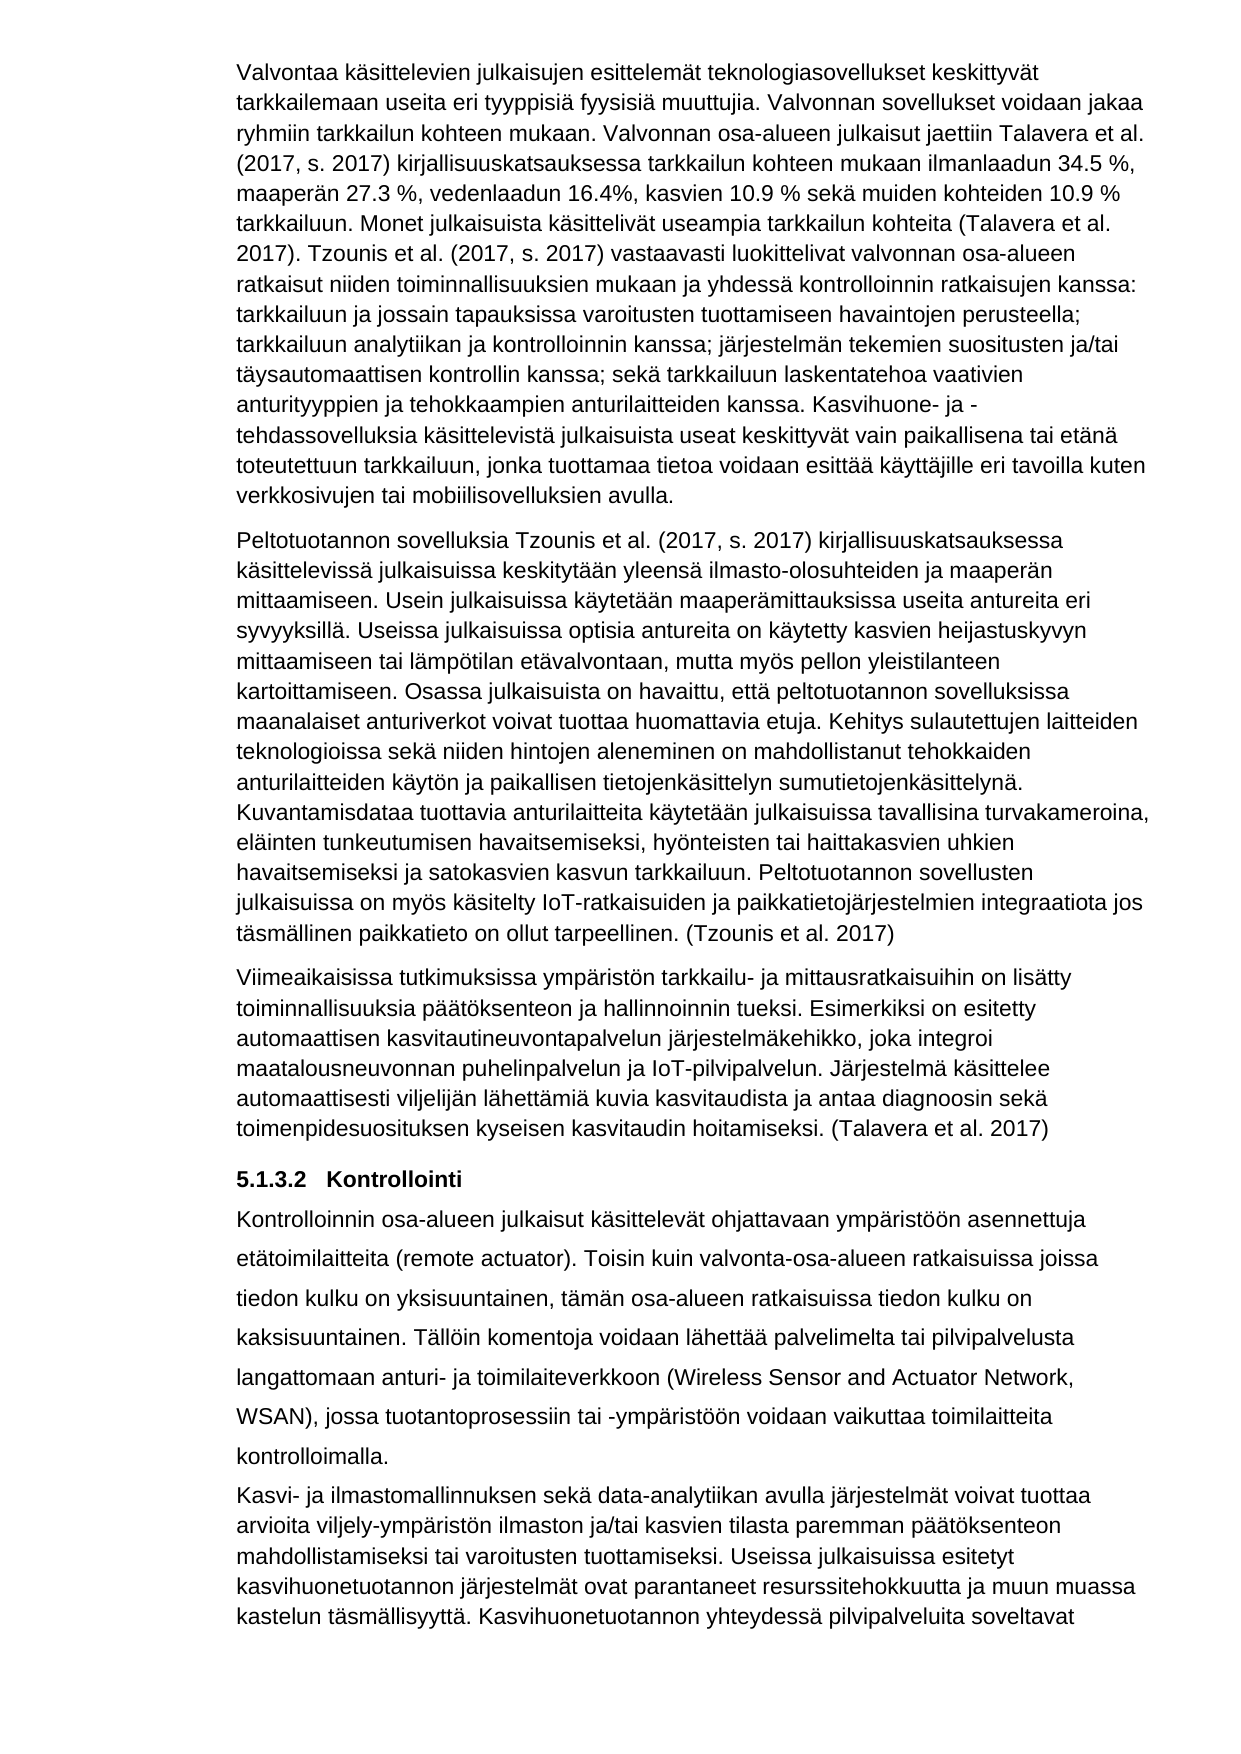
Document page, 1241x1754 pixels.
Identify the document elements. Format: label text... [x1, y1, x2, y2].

text Peltotuotannon sovelluksia Tzounis et al. (2017, s. 2017) kirjallisuuskatsauksessa käsittelevissä julkaisuissa keskitytään yleensä ilmasto-olosuhteiden ja maaperän mittaamiseen. Usein julkaisuissa käytetään maaperämittauksissa useita antureita eri syvyyksillä. Useissa julkaisuissa optisia antureita on käytetty kasvien heijastuskyvyn mittaamiseen tai lämpötilan etävalvontaan, mutta myös pellon yleistilanteen kartoittamiseen. Osassa julkaisuista on havaittu, että peltotuotannon sovelluksissa maanalaiset anturiverkot voivat tuottaa huomattavia etuja. Kehitys sulautettujen laitteiden teknologioissa sekä niiden hintojen aleneminen on mahdollistanut tehokkaiden anturilaitteiden käytön ja paikallisen tietojenkäsittelyn sumutietojenkäsittelynä. Kuvantamisdataa tuottavia anturilaitteita käytetään julkaisuissa tavallisina turvakameroina, eläinten tunkeutumisen havaitsemiseksi, hyönteisten tai haittakasvien uhkien havaitsemiseksi ja satokasvien kasvun tarkkailuun. Peltotuotannon sovellusten julkaisuissa on myös käsitelty IoT-ratkaisuiden ja paikkatietojärjestelmien integraatiota jos täsmällinen paikkatieto on ollut tarpeellinen. (Tzounis et al. 2017) [236, 527, 1152, 946]
text Viimeaikaisissa tutkimuksissa ympäristön tarkkailu- ja mittausratkaisuihin on lisätty toiminnallisuuksia päätöksenteon ja hallinnoinnin tueksi. Esimerkiksi on esitetty automaattisen kasvitautineuvontapalvelun järjestelmäkehikko, joka integroi maatalousneuvonnan puhelinpalvelun ja IoT-pilvipalvelun. Järjestelmä käsittelee automaattisesti viljelijän lähettämiä kuvia kasvitaudista ja antaa diagnoosin sekä toimenpidesuosituksen kyseisen kasvitaudin hoitamiseksi. (Talavera et al. 2017) [236, 964, 1152, 1142]
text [236, 1482, 1152, 1629]
subtitle Kontrollointi [236, 1166, 1152, 1193]
text Valvontaa käsittelevien julkaisujen esittelemät teknologiasovellukset keskittyvät tarkkailemaan useita eri tyyppisiä fyysisiä muuttujia. Valvonnan sovellukset voidaan jakaa ryhmiin tarkkailun kohteen mukaan. Valvonnan osa-alueen julkaisut jaettiin Talavera et al. (2017, s. 2017) kirjallisuuskatsauksessa tarkkailun kohteen mukaan ilmanlaadun 34.5 %, maaperän 27.3 %, vedenlaadun 16.4%, kasvien 10.9 % sekä muiden kohteiden 10.9 % tarkkailuun. Monet julkaisuista käsittelivät useampia tarkkailun kohteita (Talavera et al. 2017). Tzounis et al. (2017, s. 2017) vastaavasti luokittelivat valvonnan osa-alueen ratkaisut niiden toiminnallisuuksien mukaan ja yhdessä kontrolloinnin ratkaisujen kanssa: tarkkailuun ja jossain tapauksissa varoitusten tuottamiseen havaintojen perusteella; tarkkailuun analytiikan ja kontrolloinnin kanssa; järjestelmän tekemien suositusten ja/tai täysautomaattisen kontrollin kanssa; sekä tarkkailuun laskentatehoa vaativien anturityyppien ja tehokkaampien anturilaitteiden kanssa. Kasvihuone- ja -tehdassovelluksia käsittelevistä julkaisuista useat keskittyvät vain paikallisena tai etänä toteutettuun tarkkailuun, jonka tuottamaa tietoa voidaan esittää käyttäjille eri tavoilla kuten verkkosivujen tai mobiilisovelluksien avulla. [236, 59, 1152, 508]
